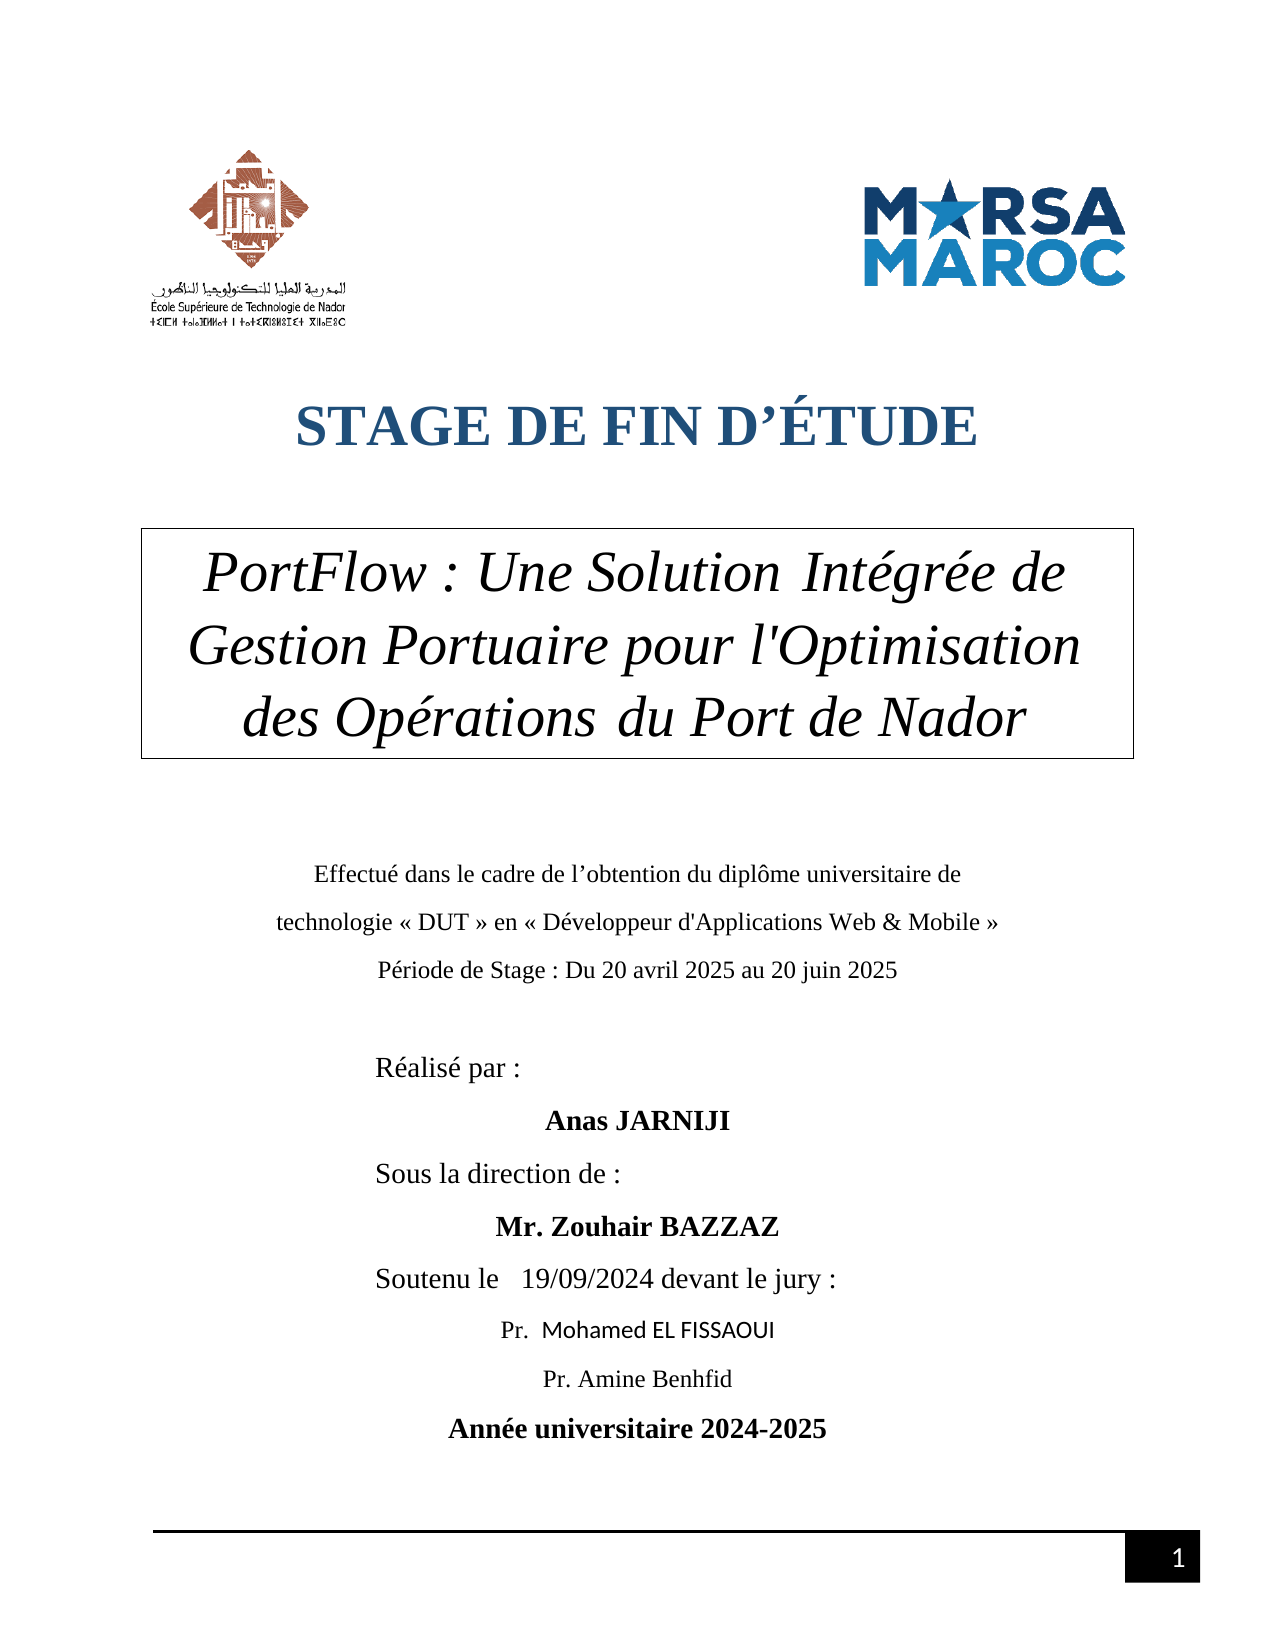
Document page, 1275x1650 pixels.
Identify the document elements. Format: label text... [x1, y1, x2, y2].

text Pr. Mohamed EL FISSAOUI [150, 1314, 1125, 1345]
text technologie « DUT » en « Développeur d'Applications Web & Mobile » [150, 907, 1125, 936]
text Anas JARNIJI [150, 1103, 1125, 1137]
picture [864, 178, 1125, 286]
text Effectué dans le cadre de l’obtention du diplôme universitaire de [150, 859, 1125, 888]
text Soutenu le 19/09/2024 devant le jury : [300, 1261, 1125, 1295]
text Période de Stage : Du 20 avril 2025 au 20 juin 2025 [150, 955, 1125, 983]
text Année universitaire 2024-2025 [150, 1412, 1125, 1445]
text Sous la direction de : [300, 1156, 1125, 1189]
text PortFlow : Une Solution Intégrée de Gestion Portuaire pour l'Optimisation des Opérations du Port de Nador [142, 529, 1133, 758]
text Réalisé par : [300, 1050, 1125, 1084]
text STAGE DE FIN D’ÉTUDE [150, 391, 1125, 458]
picture [150, 150, 346, 326]
text Mr. Zouhair BAZZAZ [150, 1209, 1125, 1242]
text Pr. Amine Benhfid [150, 1364, 1125, 1393]
